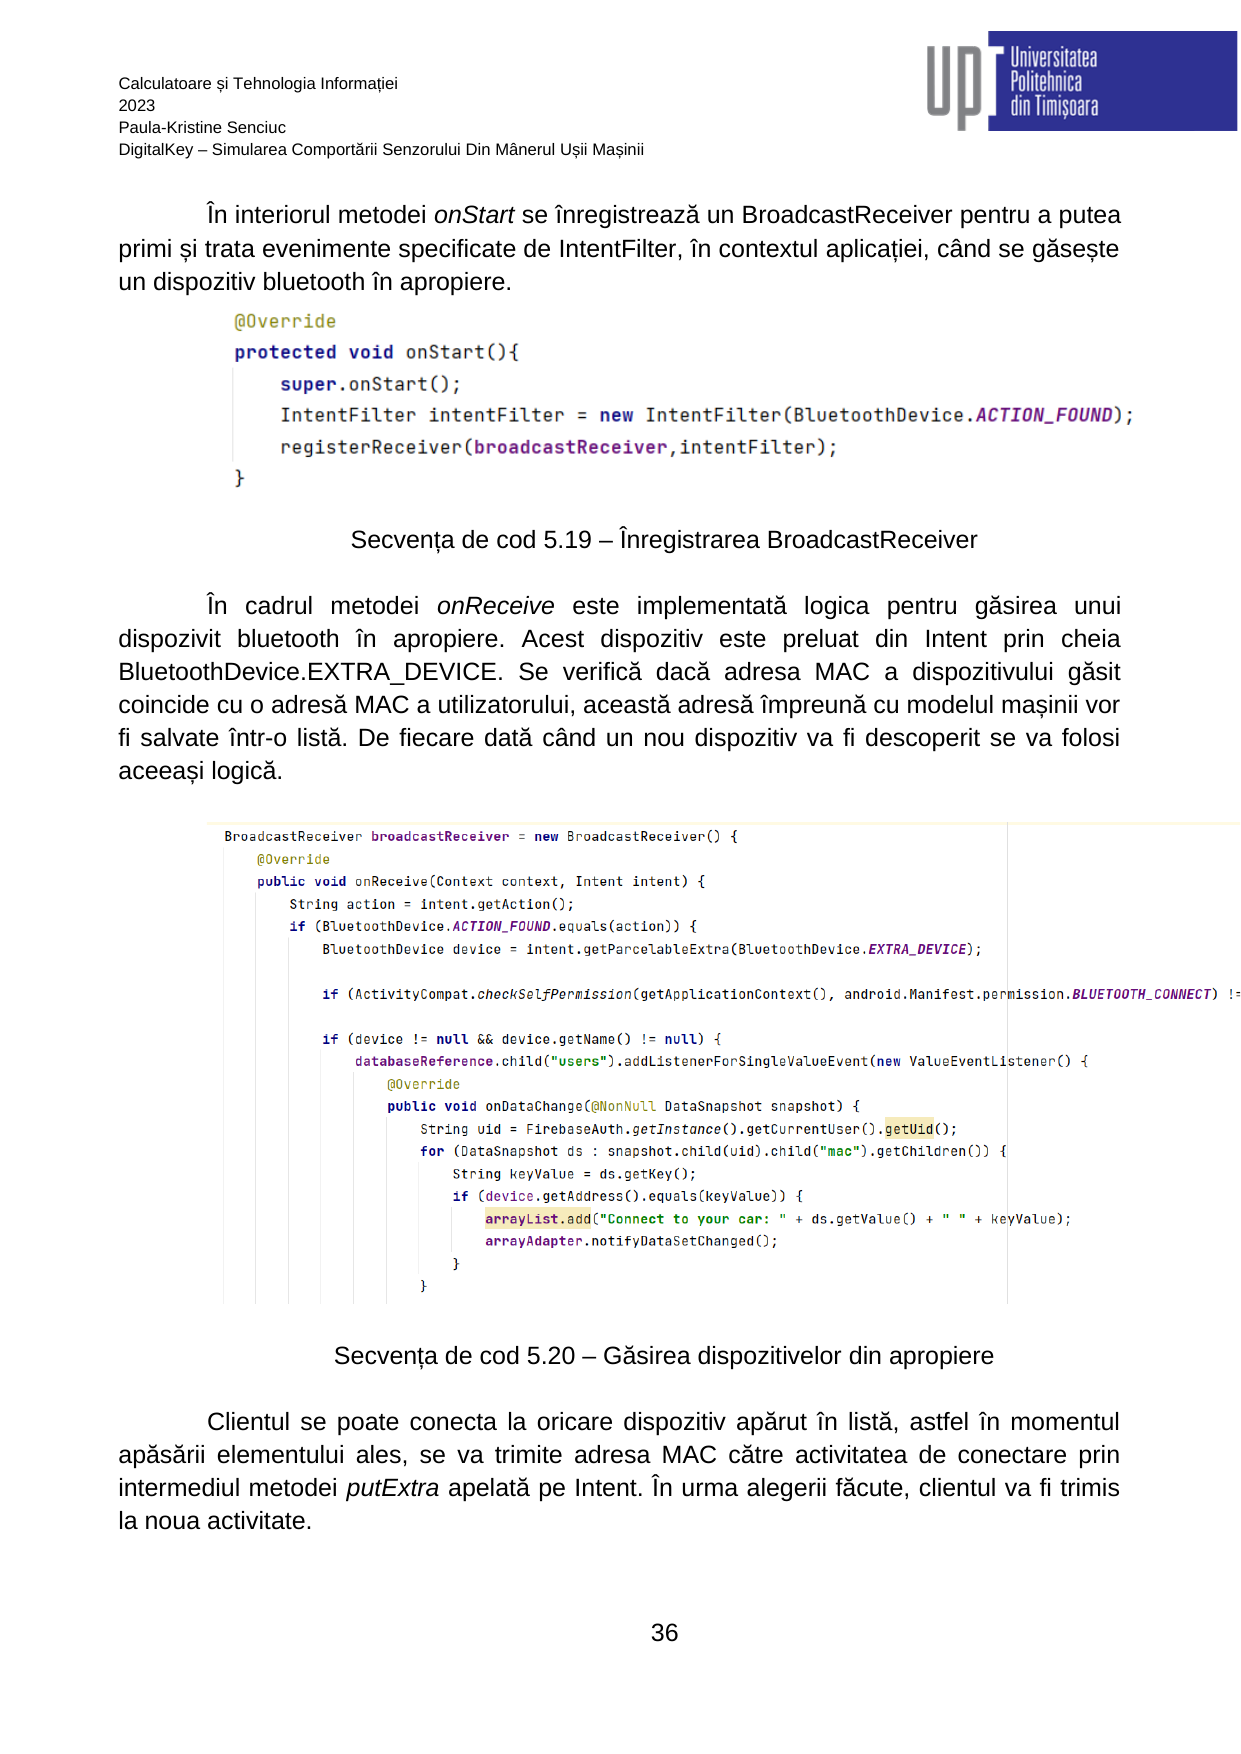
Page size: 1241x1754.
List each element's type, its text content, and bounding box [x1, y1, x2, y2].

text În cadrul metodei onReceive este implementată logica pentru găsirea unui dispozivit bluetooth în apropiere. Acest dispozitiv este preluat din Intent prin cheia BluetoothDevice.EXTRA_DEVICE. Se verifică dacă adresa MAC a dispozitivului găsit coincide cu o adresă MAC a utilizatorului, această adresă împreună cu modelul mașinii vor fi salvate într-o listă. De fiecare dată când un nou dispozitiv va fi descoperit se va folosi aceeași logică. [118, 591, 1122, 785]
picture [927, 31, 1238, 131]
text Secvența de cod 5.20 – Găsirea dispozitivelor din apropiere [118, 1341, 1122, 1369]
text Secvența de cod 5.19 – Înregistrarea BroadcastReceiver [118, 525, 1122, 554]
picture [206, 822, 1241, 1304]
text În interiorul metodei onStart se înregistrează un BroadcastReceiver pentru a putea primi și trata evenimente specificate de IntentFilter, în contextul aplicației, când se găsește un dispozitiv bluetooth în apropiere. [118, 201, 1122, 295]
text Clientul se poate conecta la oricare dispozitiv apărut în listă, astfel în momentul apăsării elementului ales, se va trimite adresa MAC către activitatea de conectare prin intermediul metodei putExtra apelată pe Intent. În urma alegerii făcute, clientul va fi trimis la noua activitate. [118, 1407, 1122, 1534]
picture [206, 299, 1211, 488]
